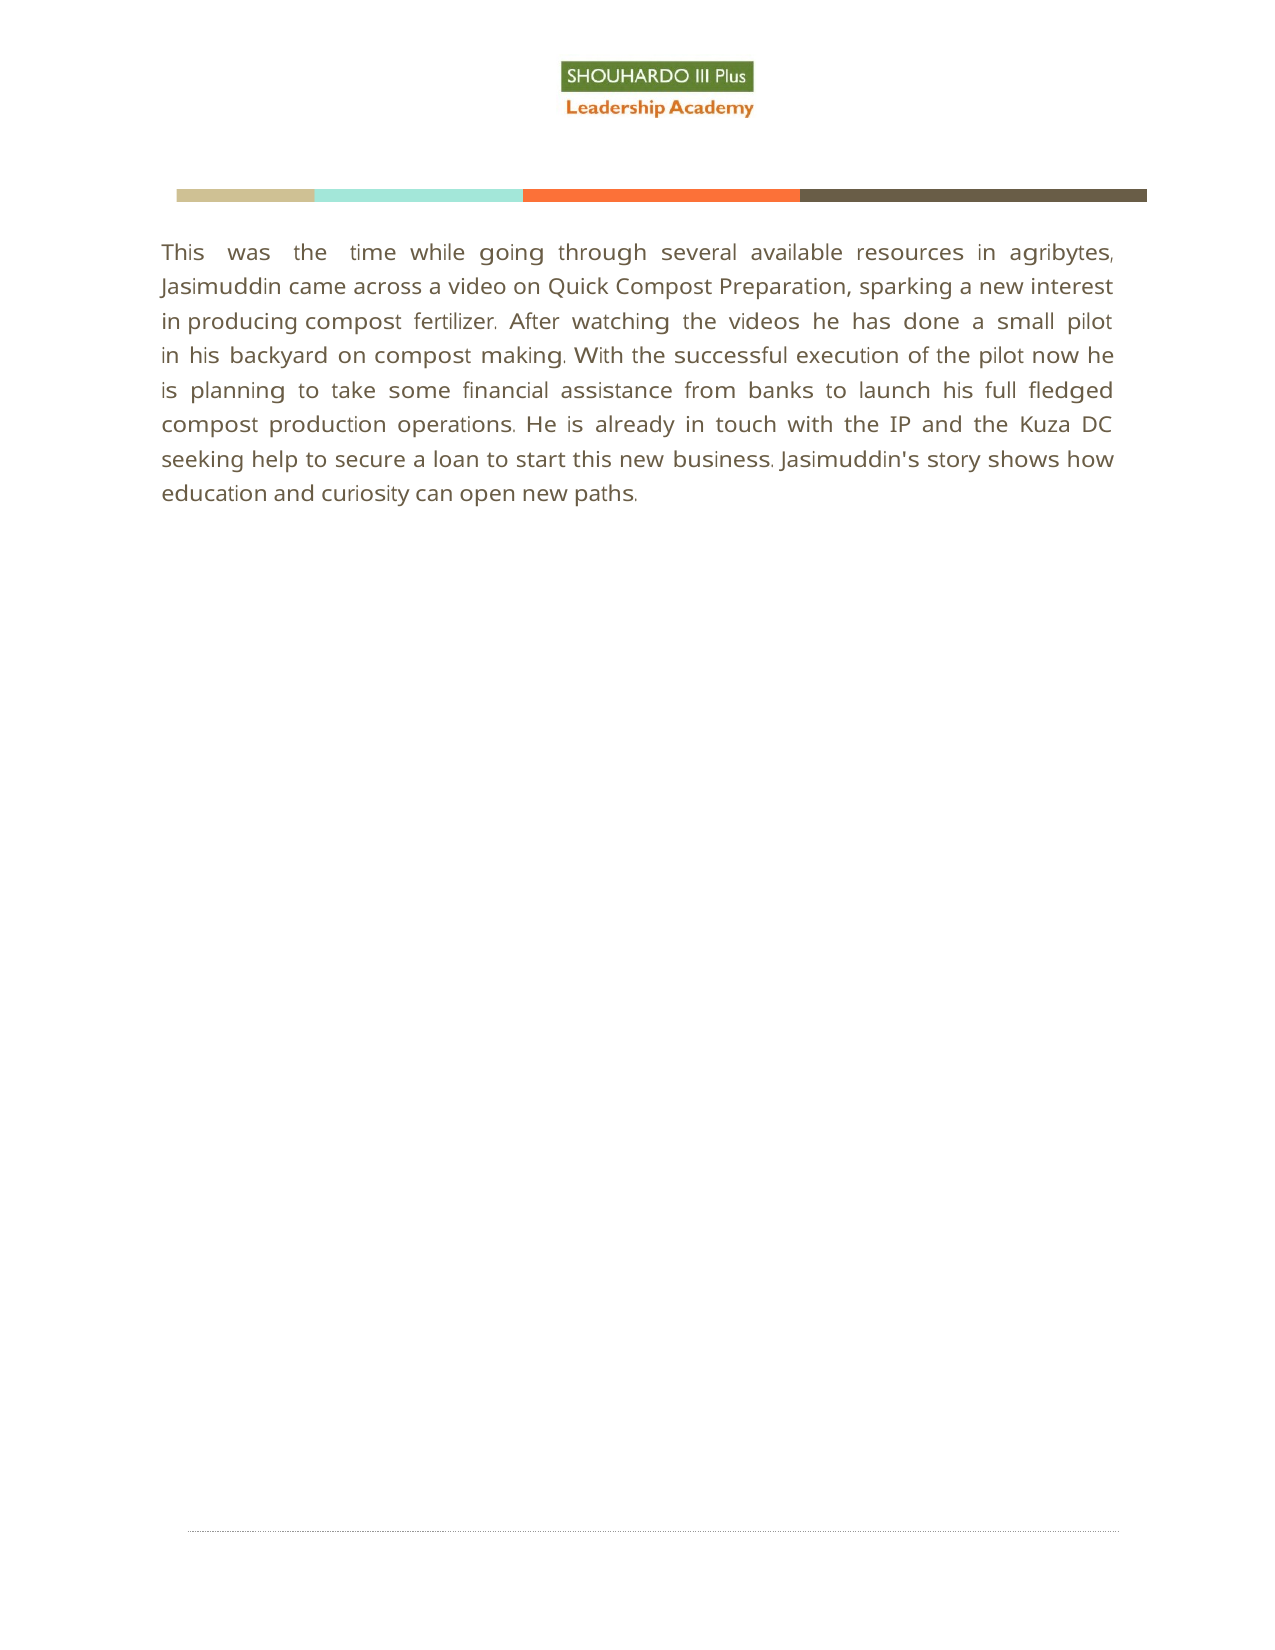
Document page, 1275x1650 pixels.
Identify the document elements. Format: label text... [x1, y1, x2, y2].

picture [556, 54, 757, 118]
text This was the time while going through several available resources in agribytes, Jasimuddin came across a video on Quick Compost Preparation, sparking a new interest in producing compost fertilizer. After watching the videos he has done a small pilot in his backyard on compost making. With the successful execution of the pilot now he is planning to take some ﬁnancial assistance from banks to launch his full ﬂedged compost production operations. He is already in touch with the IP and the Kuza DC seeking help to secure a loan to start this new business. Jasimuddin's story shows how education and curiosity can open new paths. [161, 237, 1114, 508]
picture [176, 189, 1147, 202]
